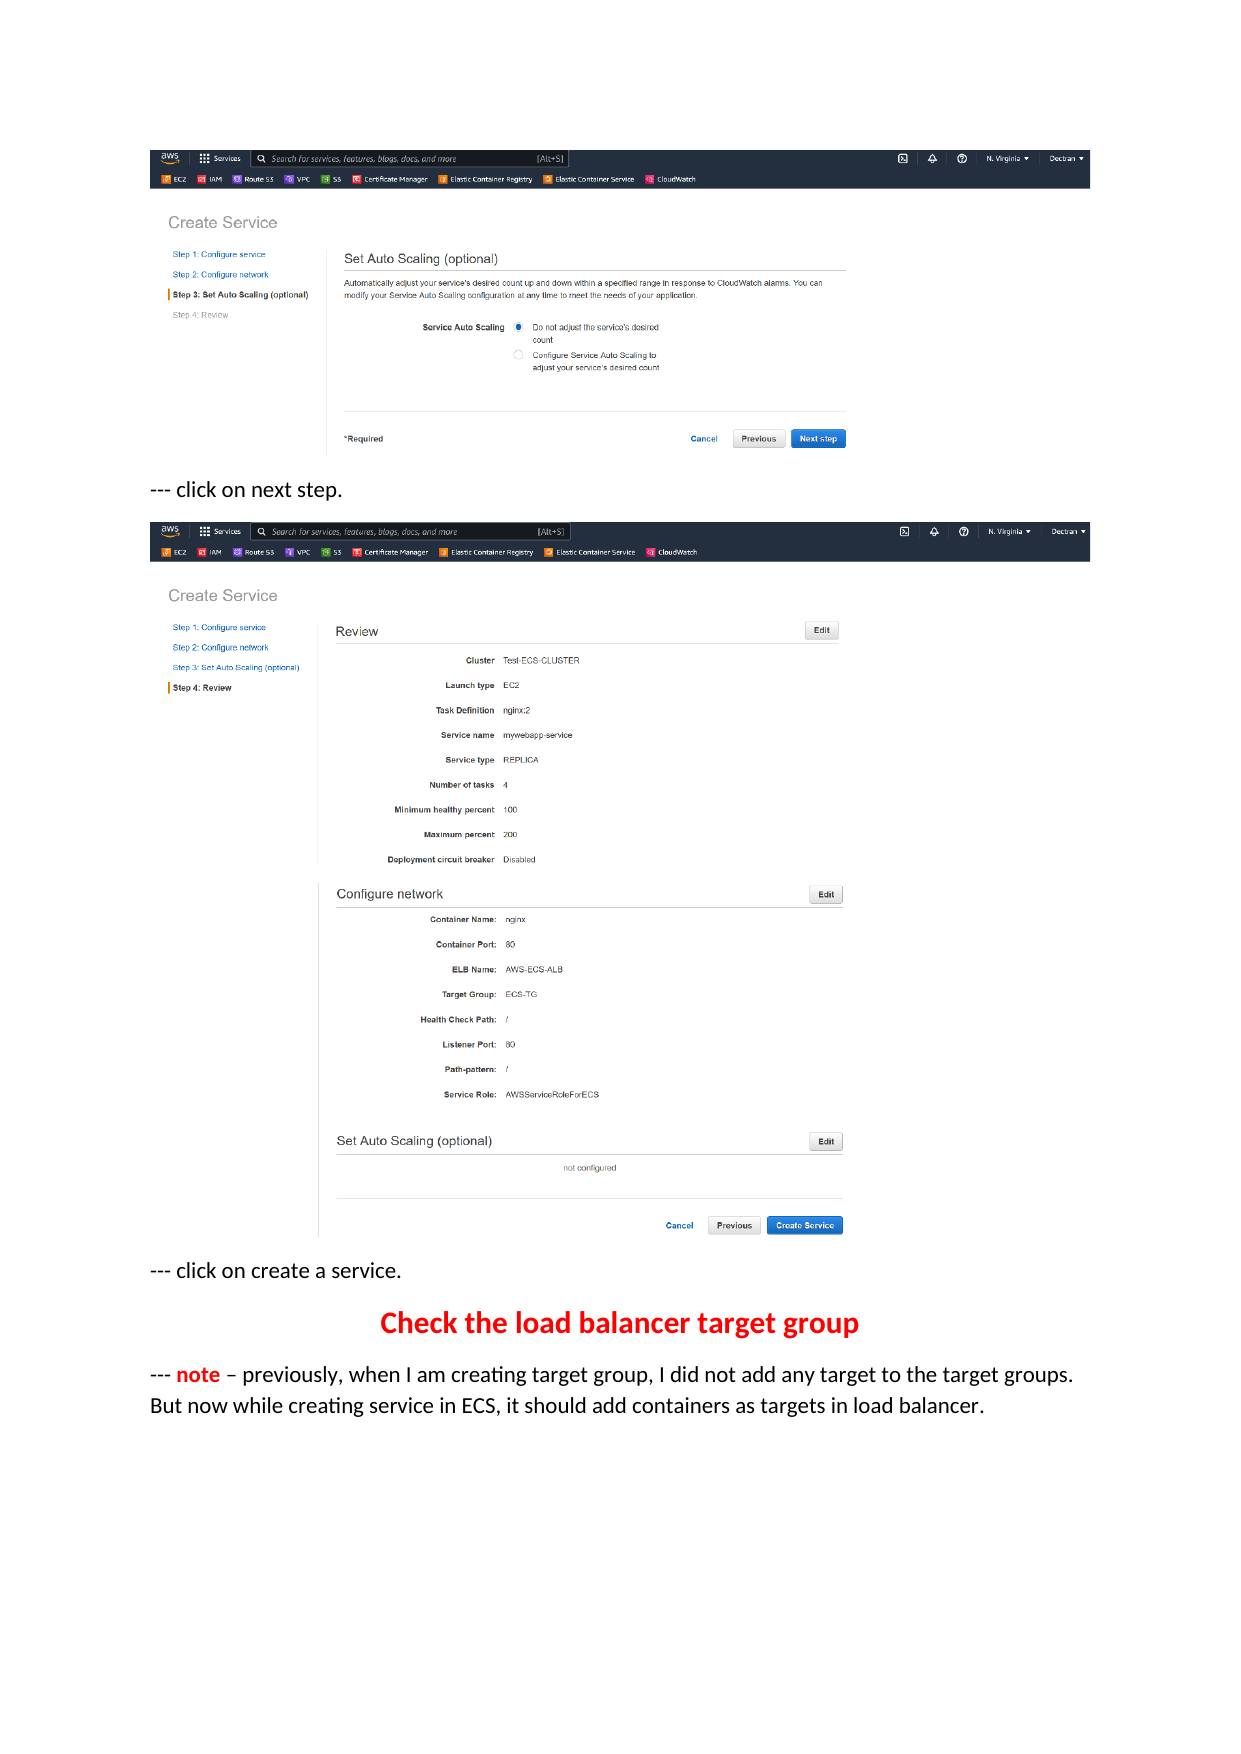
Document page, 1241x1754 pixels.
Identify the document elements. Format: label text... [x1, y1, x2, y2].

picture [150, 522, 1091, 865]
text Check the load balancer target group [150, 1303, 1090, 1341]
picture [150, 150, 1091, 457]
text --- click on next step. [150, 475, 1090, 503]
text --- click on create a service. [150, 1256, 1090, 1284]
text --- note – previously, when I am creating target group, I did not add any target to the target groups. But now while creating service in ECS, it should add containers as targets in load balancer. [150, 1361, 1090, 1419]
picture [150, 883, 1091, 1237]
